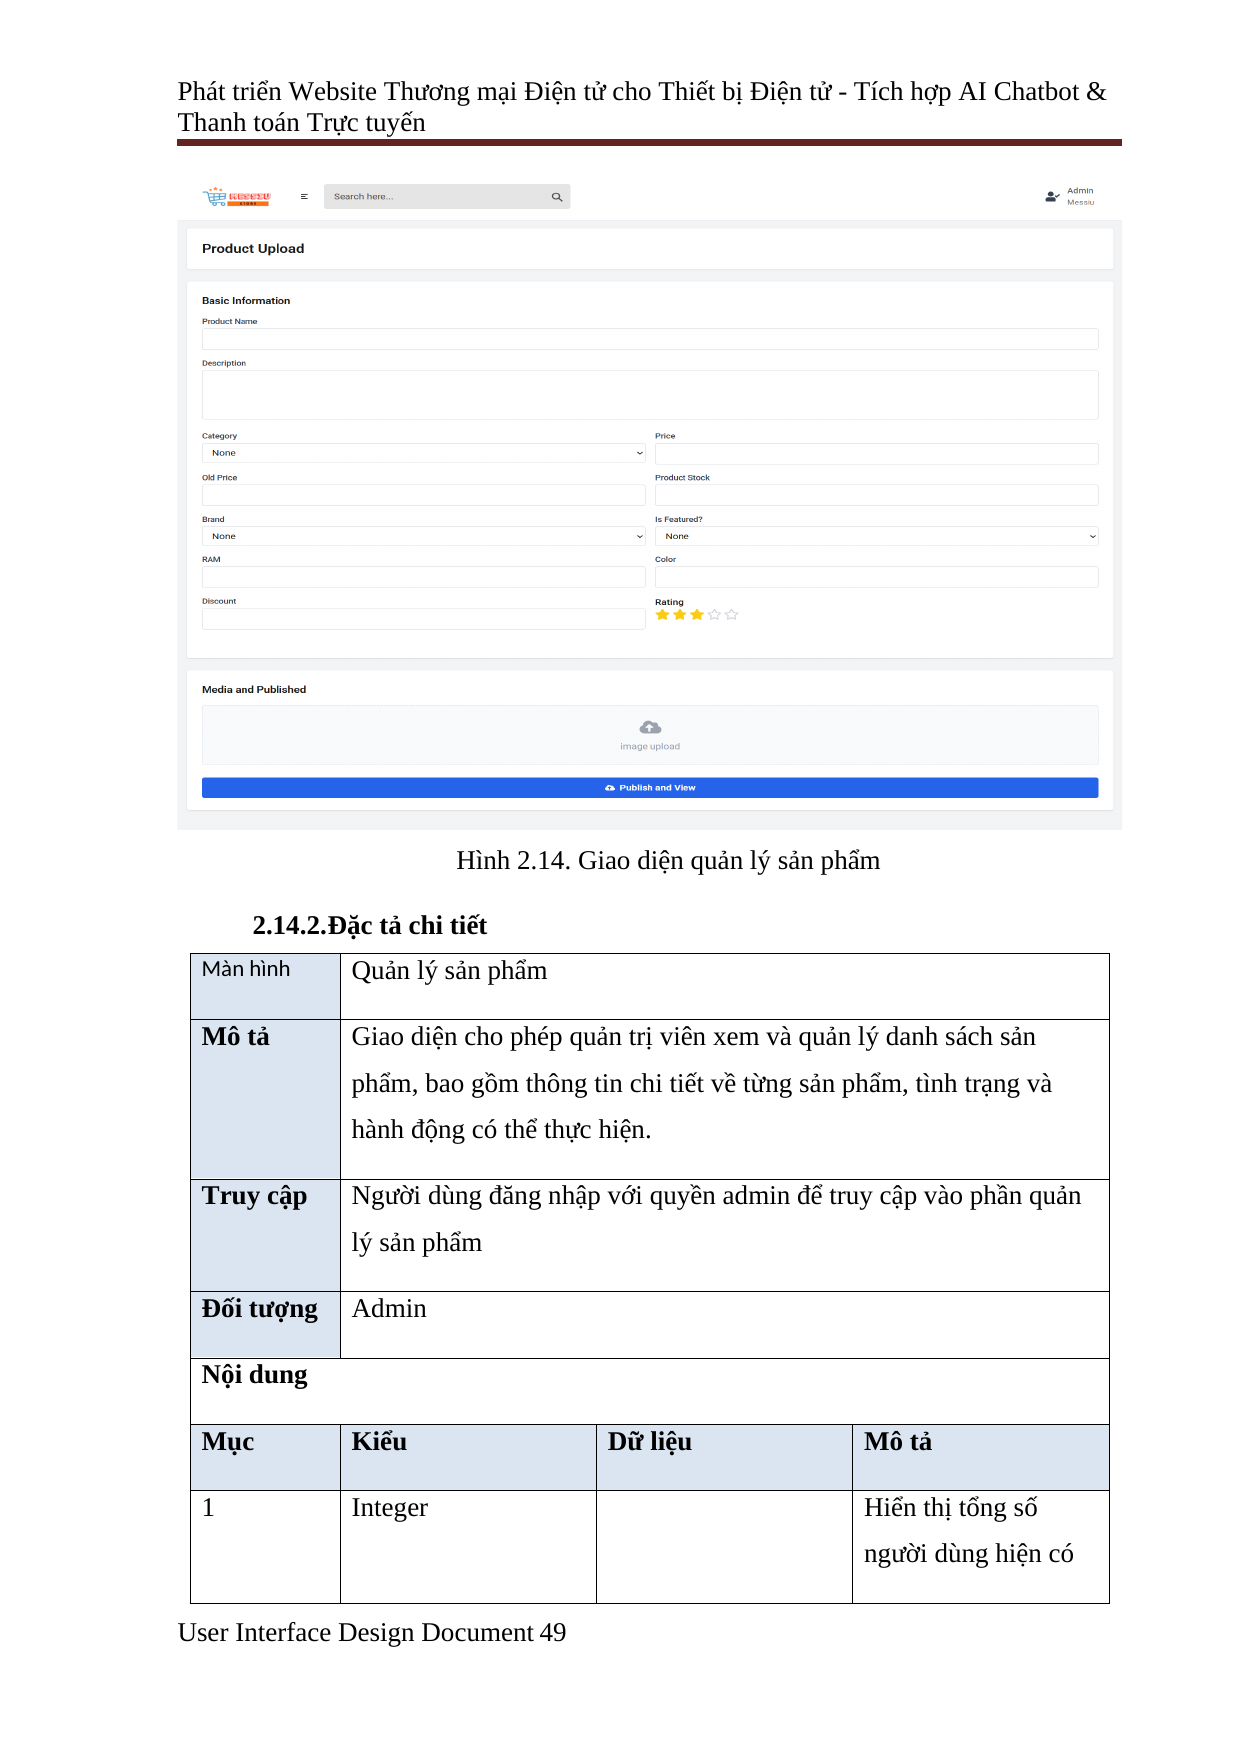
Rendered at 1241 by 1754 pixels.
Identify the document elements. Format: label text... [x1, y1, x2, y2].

text Hình 2.14. Giao diện quản lý sản phẩm [215, 844, 1122, 875]
subtitle Đặc tả chi tiết [252, 909, 1122, 940]
picture [177, 173, 1123, 830]
